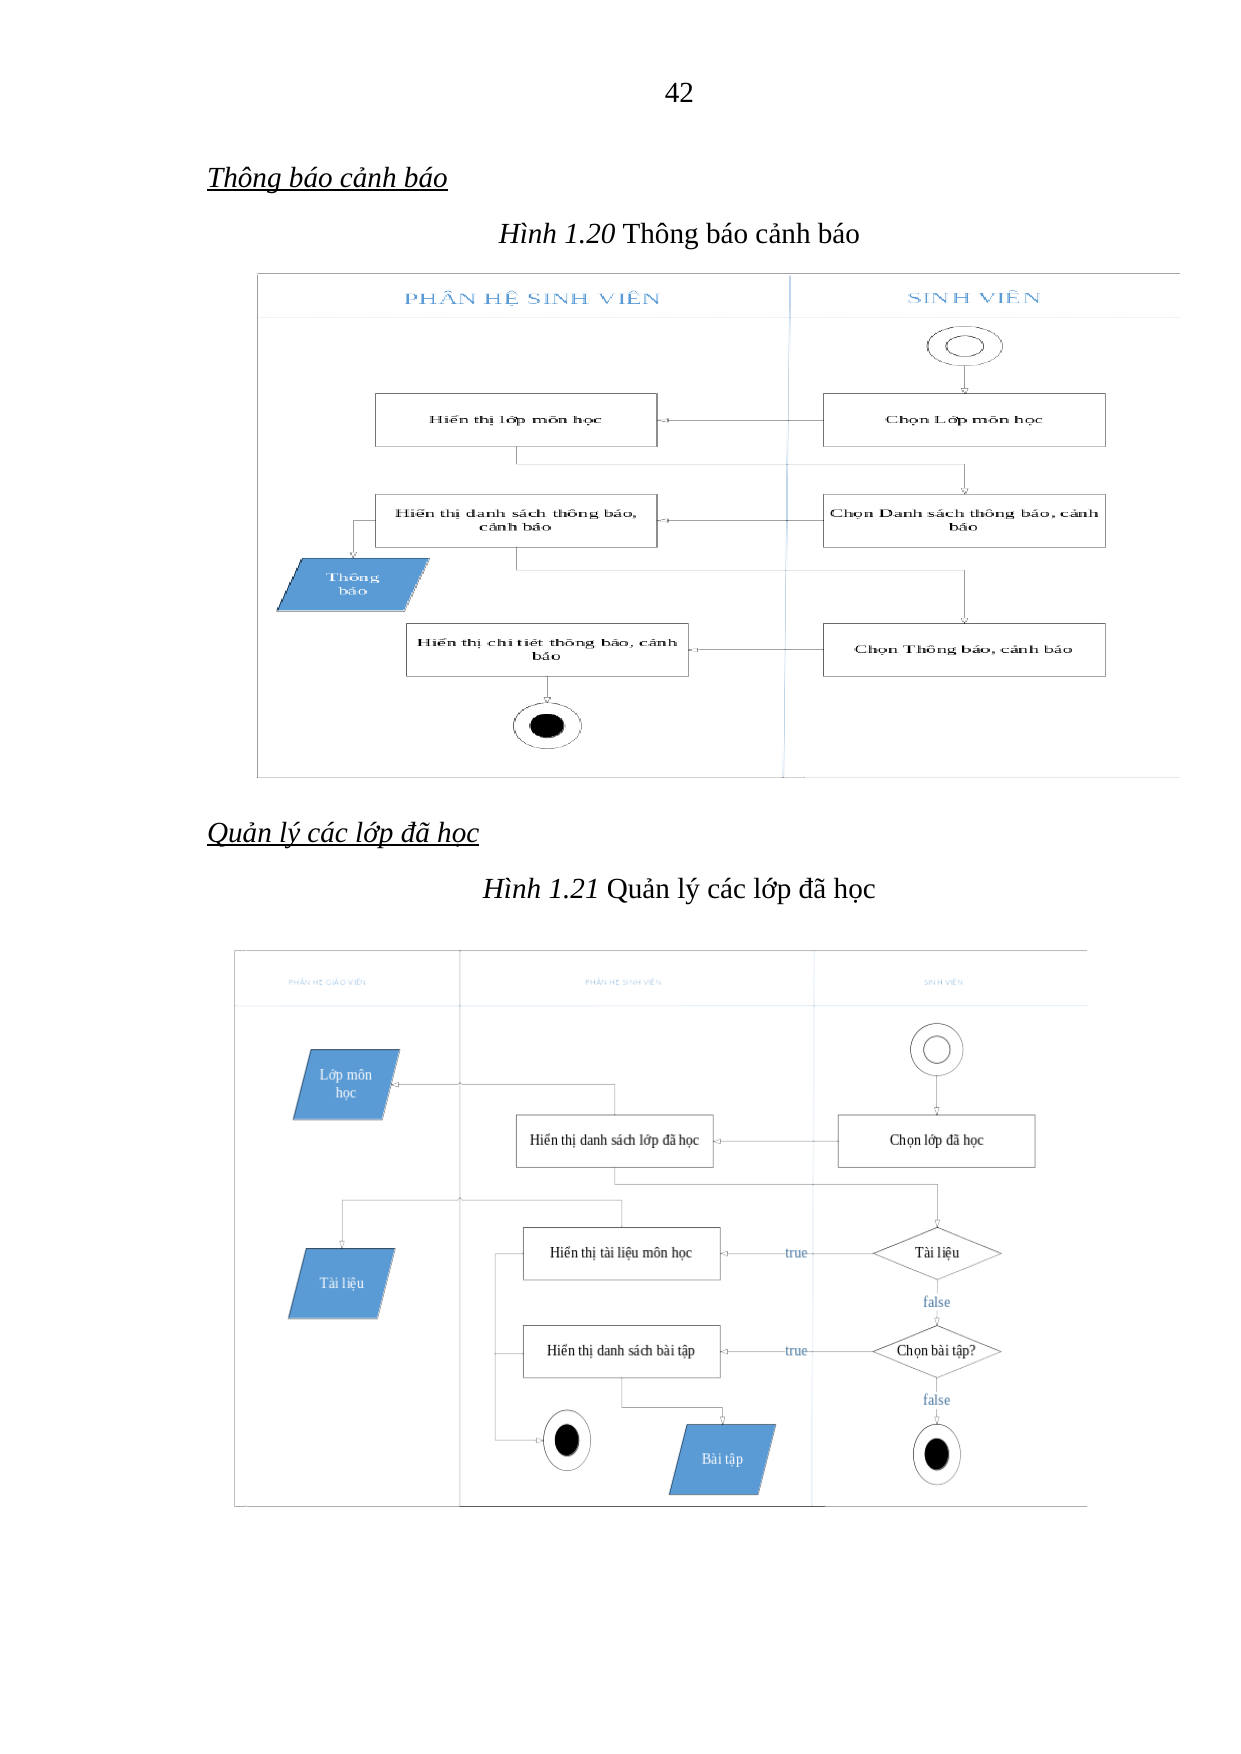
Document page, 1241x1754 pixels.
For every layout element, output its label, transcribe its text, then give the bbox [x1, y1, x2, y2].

text Quản lý các lớp đã học [207, 815, 1152, 849]
text Hình 1.21 Quản lý các lớp đã học [207, 871, 1152, 905]
text Thông báo cảnh báo [207, 160, 1152, 194]
text Hình 1.20 Thông báo cảnh báo [207, 216, 1152, 250]
